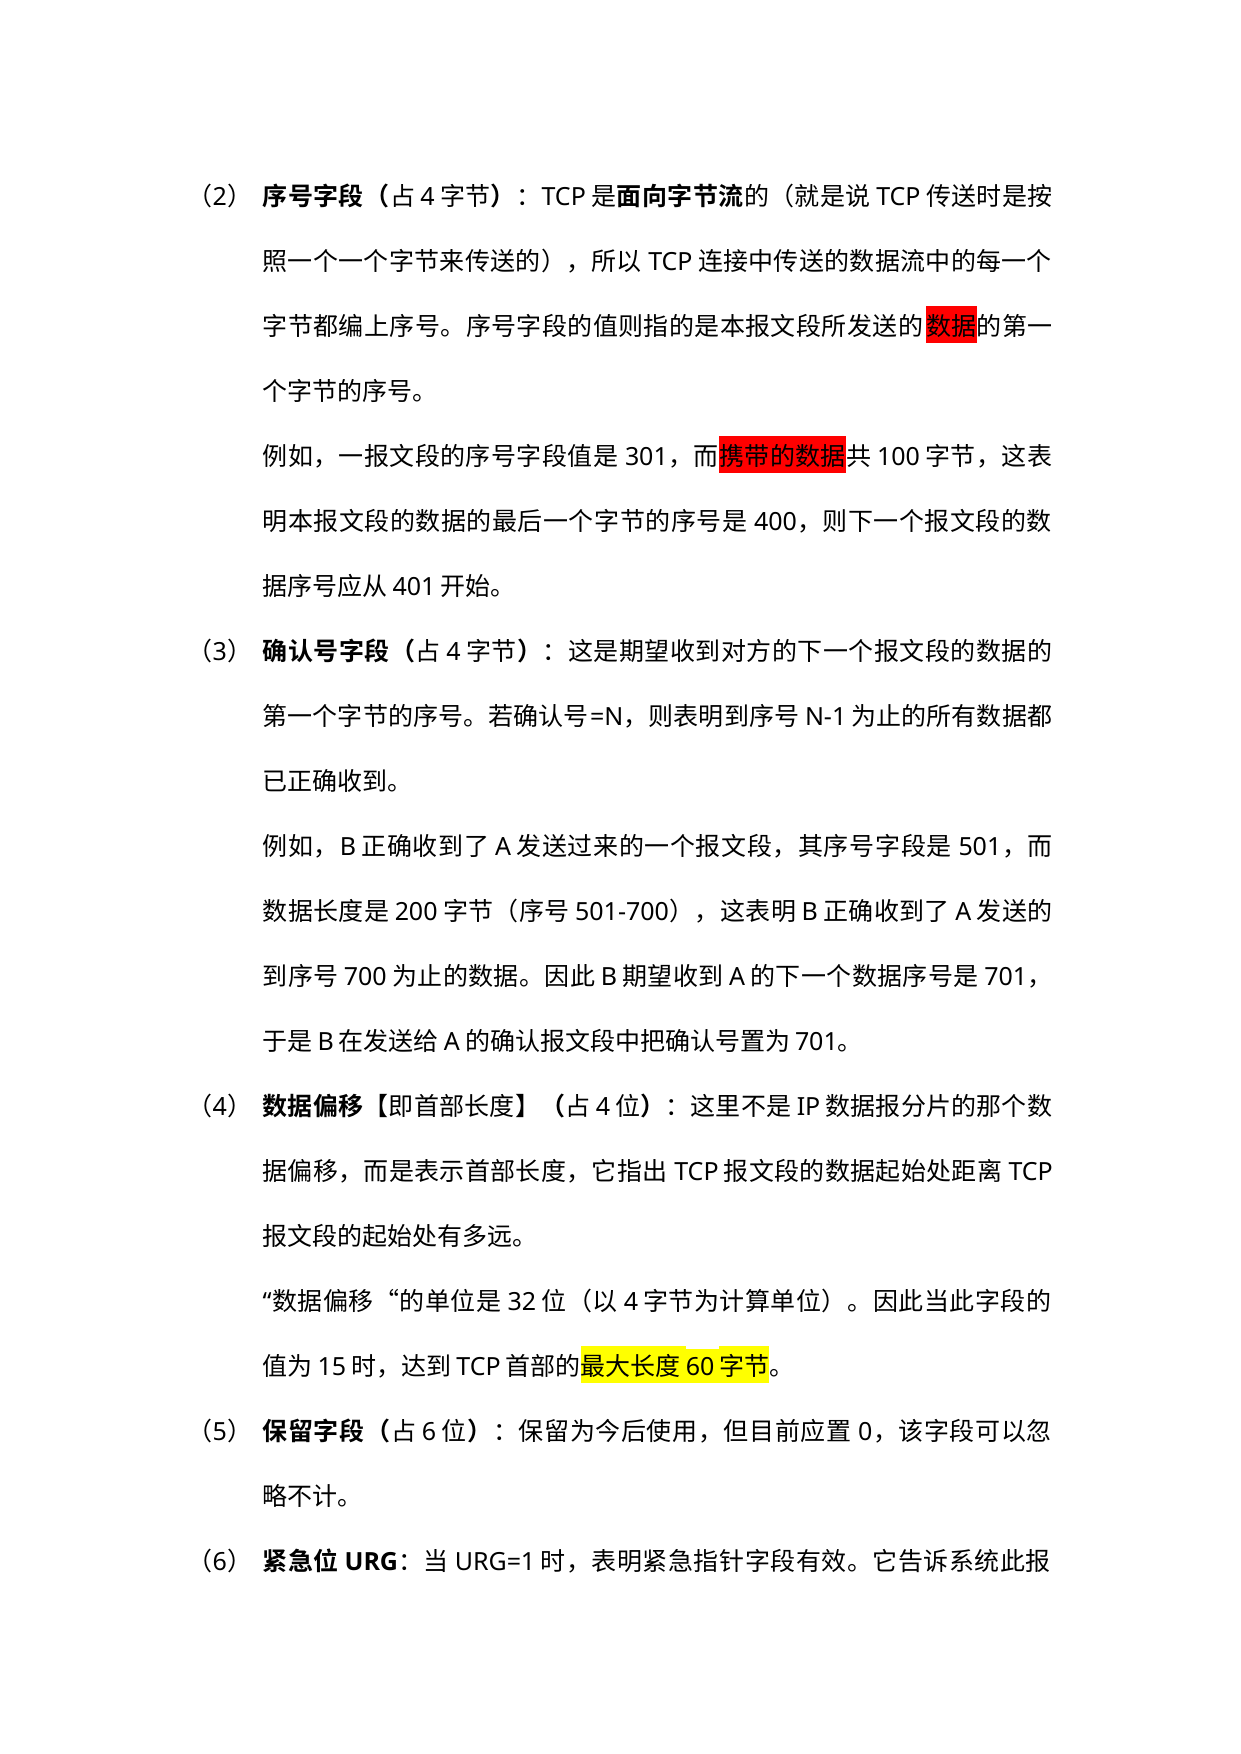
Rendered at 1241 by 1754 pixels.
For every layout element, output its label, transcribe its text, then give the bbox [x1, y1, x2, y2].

list 确认号字段（占4字节）：这是期望收到对方的下一个报文段的数据的第一个字节的序号。若确认号=N，则表明到序号N-1为止的所有数据都已正确收到。 [187, 617, 1053, 812]
list 序号字段（占4字节）：TCP是面向字节流的（就是说TCP传送时是按照一个一个字节来传送的），所以TCP连接中传送的数据流中的每一个字节都编上序号。序号字段的值则指的是本报文段所发送的数据的第一个字节的序号。 [187, 162, 1053, 422]
list “数据偏移“的单位是32位（以4字节为计算单位）。因此当此字段的值为15时，达到TCP首部的最大长度60字节。 [262, 1267, 1053, 1397]
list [187, 1527, 1053, 1592]
list 例如，一报文段的序号字段值是301，而携带的数据共100字节，这表明本报文段的数据的最后一个字节的序号是400，则下一个报文段的数据序号应从401开始。 [262, 422, 1053, 617]
list 保留字段（占6位）：保留为今后使用，但目前应置0，该字段可以忽略不计。 [187, 1397, 1053, 1527]
list 例如，B正确收到了A发送过来的一个报文段，其序号字段是501，而数据长度是200字节（序号501-700），这表明B正确收到了A发送的到序号700为止的数据。因此B期望收到A的下一个数据序号是701，于是B在发送给A的确认报文段中把确认号置为701。 [262, 812, 1053, 1072]
list 数据偏移【即首部长度】（占4位）：这里不是IP数据报分片的那个数据偏移，而是表示首部长度，它指出TCP报文段的数据起始处距离TCP报文段的起始处有多远。 [187, 1072, 1053, 1267]
